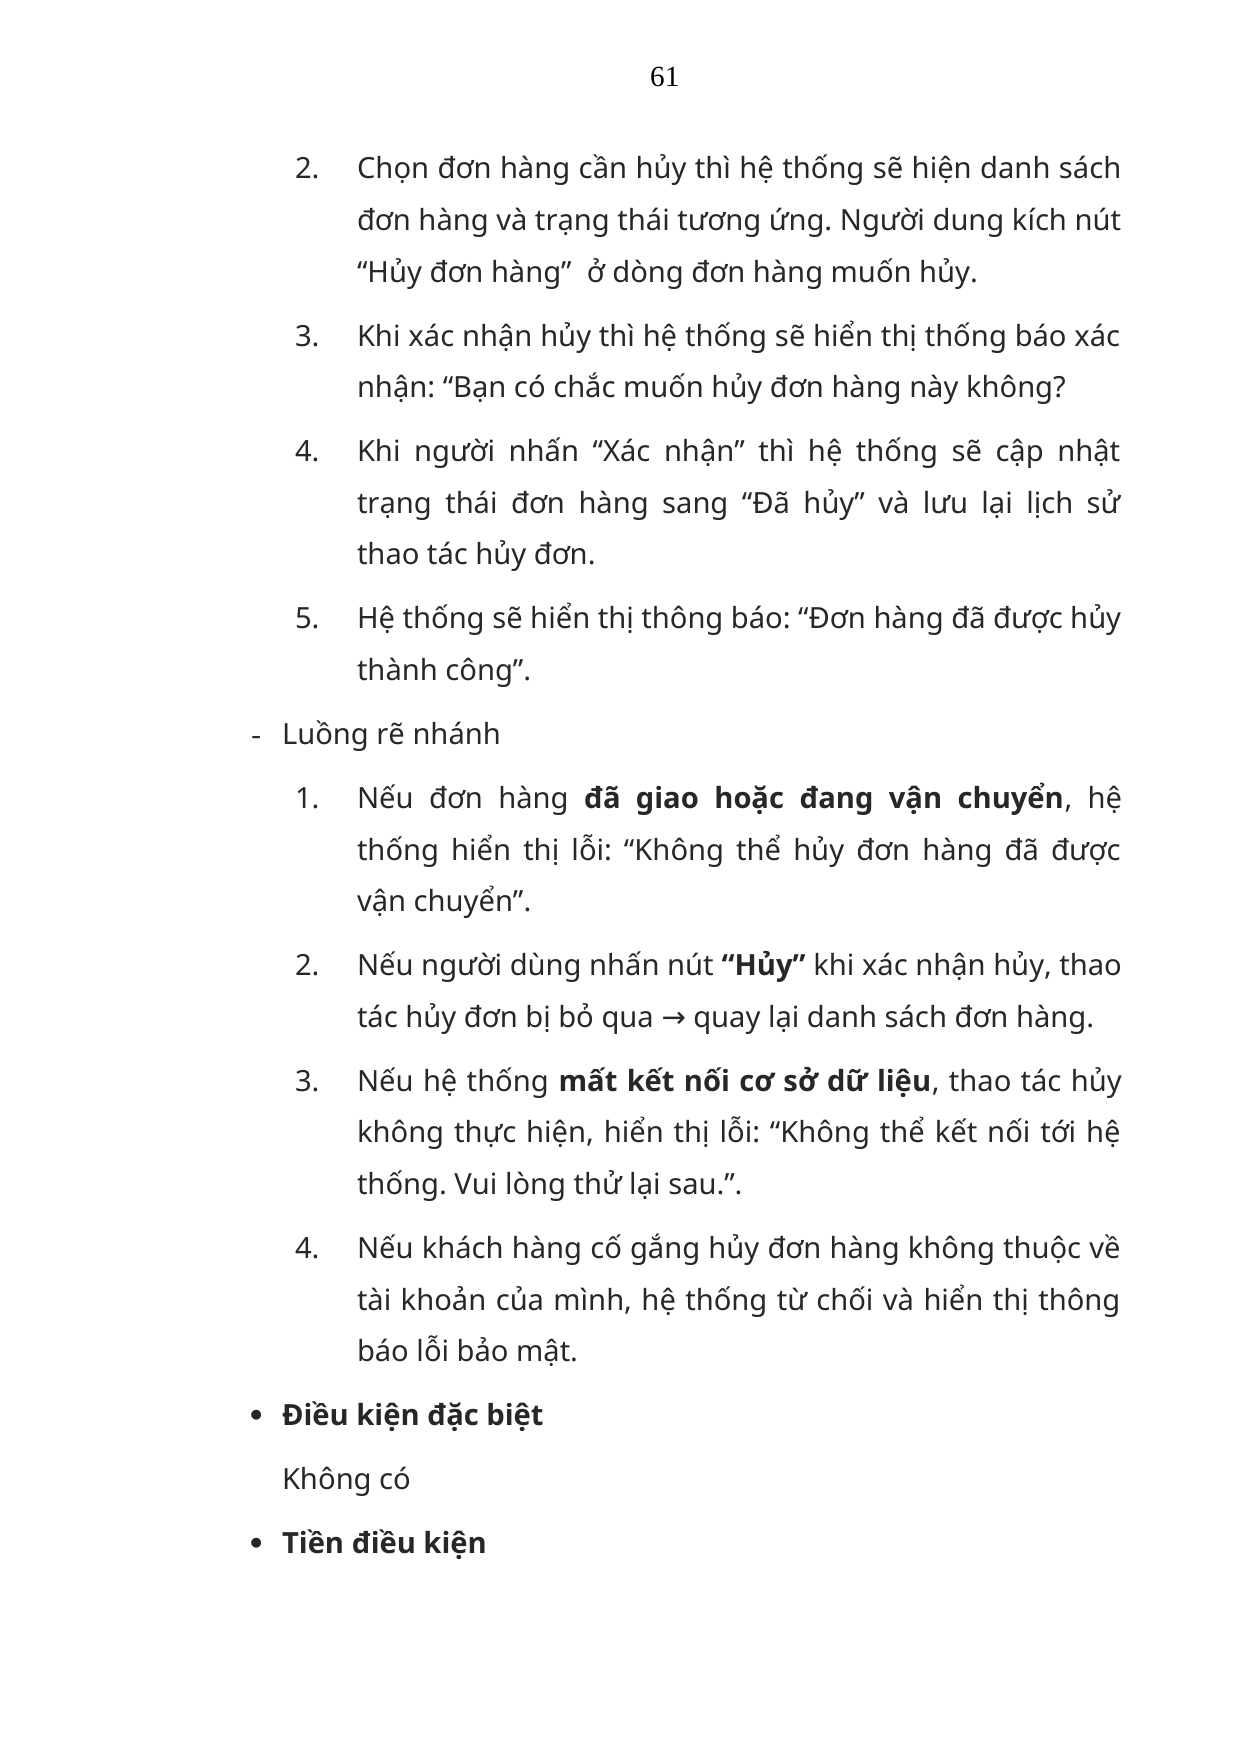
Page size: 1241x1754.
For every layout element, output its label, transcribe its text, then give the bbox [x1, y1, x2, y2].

list Khi người nhấn “Xác nhận” thì hệ thống sẽ cập nhật trạng thái đơn hàng sang “Đã hủy” và lưu lại lịch sử thao tác hủy đơn. [319, 431, 1122, 573]
text Không có [207, 1459, 1122, 1498]
list Nếu người dùng nhấn nút “Hủy” khi xác nhận hủy, thao tác hủy đơn bị bỏ qua → quay lại danh sách đơn hàng. [319, 944, 1122, 1036]
list Nếu khách hàng cố gắng hủy đơn hàng không thuộc về tài khoản của mình, hệ thống từ chối và hiển thị thông báo lỗi bảo mật. [319, 1227, 1122, 1370]
text Tiền điều kiện [251, 1523, 1122, 1562]
list Hệ thống sẽ hiển thị thông báo: “Đơn hàng đã được hủy thành công”. [319, 598, 1122, 689]
text Luồng rẽ nhánh [251, 713, 1122, 753]
list Khi xác nhận hủy thì hệ thống sẽ hiển thị thống báo xác nhận: “Bạn có chắc muốn hủy đơn hàng này không? [319, 315, 1122, 406]
list Chọn đơn hàng cần hủy thì hệ thống sẽ hiện danh sách đơn hàng và trạng thái tương ứng. Người dung kích nút “Hủy đơn hàng” ở dòng đơn hàng muốn hủy. [319, 148, 1122, 291]
list Nếu hệ thống mất kết nối cơ sở dữ liệu, thao tác hủy không thực hiện, hiển thị lỗi: “Không thể kết nối tới hệ thống. Vui lòng thử lại sau.”. [319, 1060, 1122, 1203]
text Điều kiện đặc biệt [251, 1394, 1122, 1434]
list Nếu đơn hàng đã giao hoặc đang vận chuyển, hệ thống hiển thị lỗi: “Không thể hủy đơn hàng đã được vận chuyển”. [319, 777, 1122, 920]
